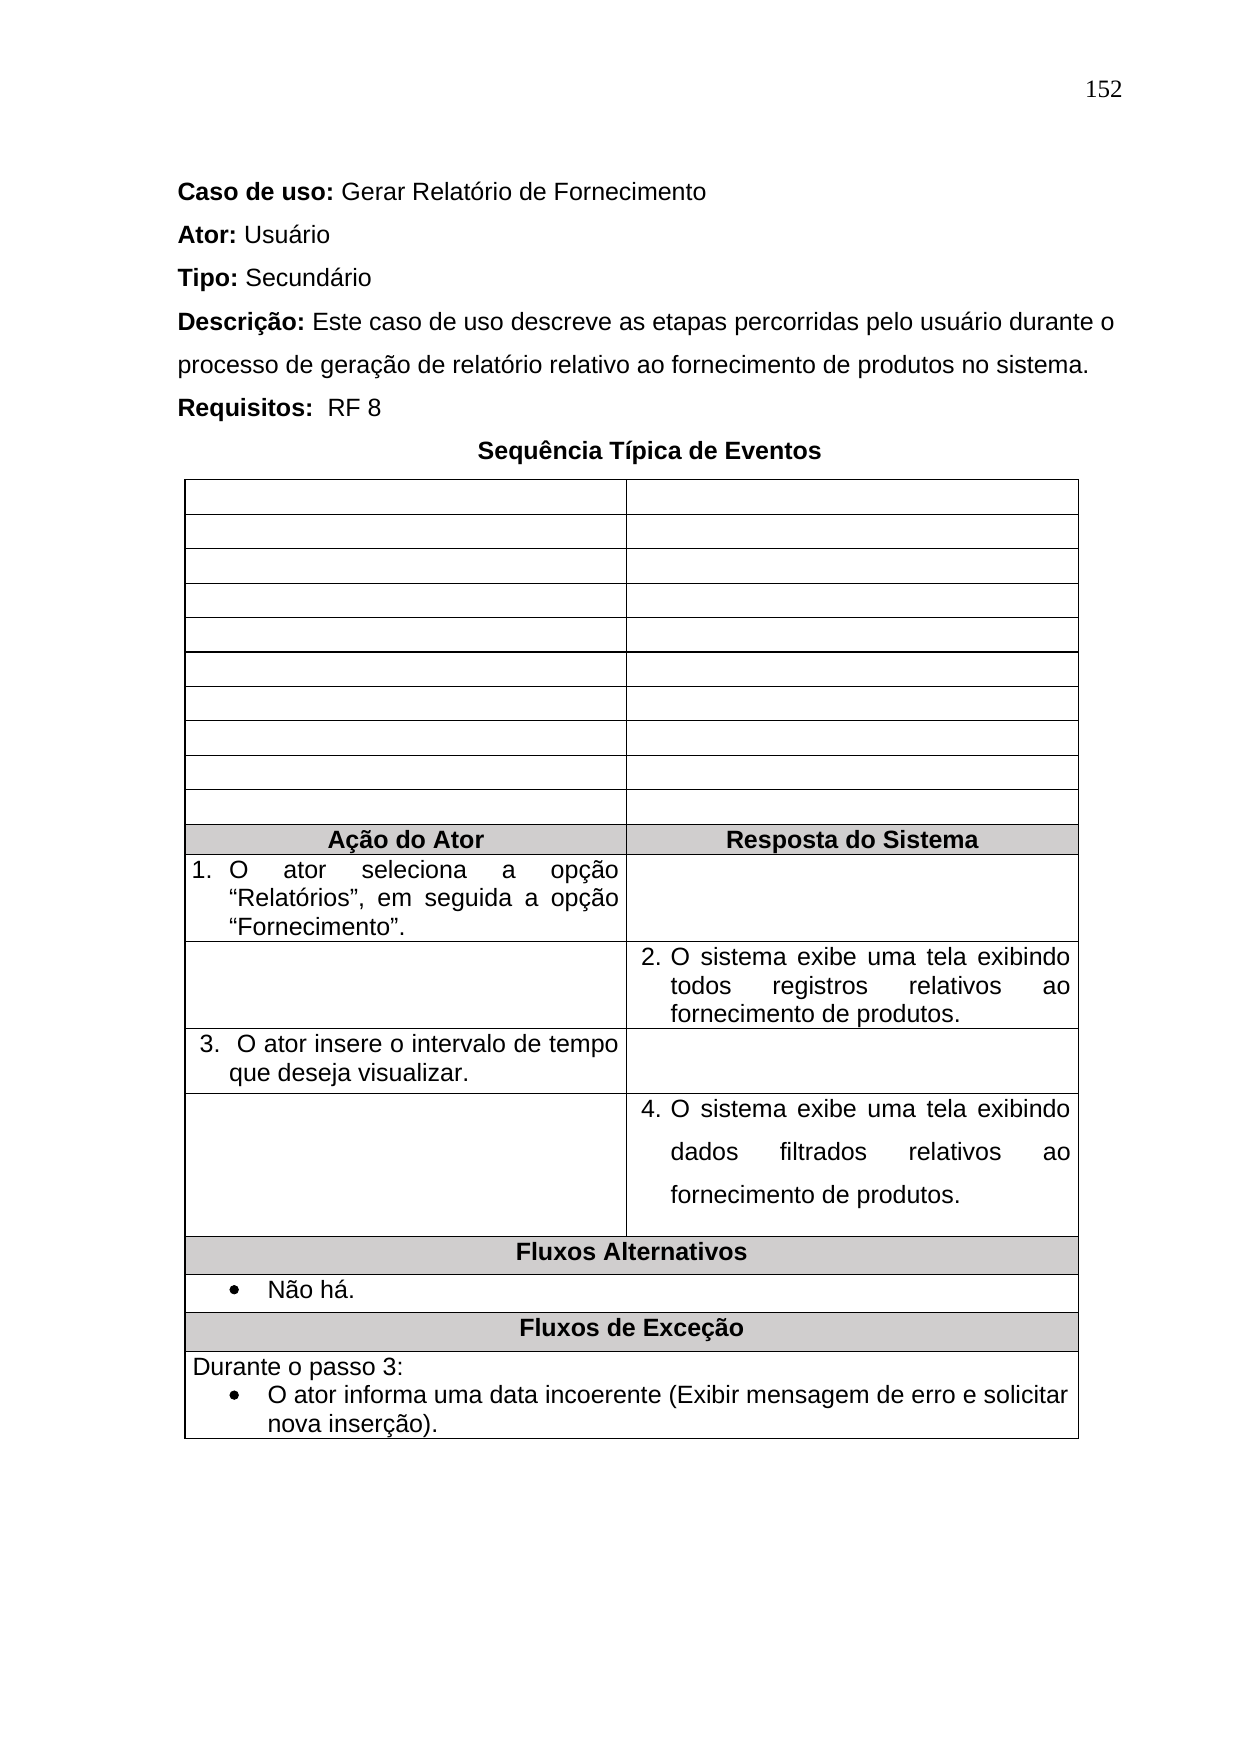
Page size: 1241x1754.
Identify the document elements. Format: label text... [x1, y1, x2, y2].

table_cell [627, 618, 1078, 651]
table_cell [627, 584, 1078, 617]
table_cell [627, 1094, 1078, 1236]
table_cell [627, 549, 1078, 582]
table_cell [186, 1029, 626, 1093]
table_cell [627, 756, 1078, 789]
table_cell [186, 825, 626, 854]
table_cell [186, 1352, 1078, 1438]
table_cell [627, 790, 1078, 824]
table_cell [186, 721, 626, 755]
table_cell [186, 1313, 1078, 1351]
text Requisitos: RF 8 [177, 393, 1122, 422]
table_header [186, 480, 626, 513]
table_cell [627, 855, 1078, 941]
text Tipo: Secundário [177, 263, 1122, 292]
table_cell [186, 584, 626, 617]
text Sequência Típica de Eventos [177, 436, 1122, 465]
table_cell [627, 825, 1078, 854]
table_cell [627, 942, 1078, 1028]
text Ator: Usuário [177, 220, 1122, 249]
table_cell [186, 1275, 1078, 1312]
text Descrição: Este caso de uso descreve as etapas percorridas pelo usuário durante o processo de geração de relatório relativo ao fornecimento de produtos no sistema. [177, 307, 1122, 378]
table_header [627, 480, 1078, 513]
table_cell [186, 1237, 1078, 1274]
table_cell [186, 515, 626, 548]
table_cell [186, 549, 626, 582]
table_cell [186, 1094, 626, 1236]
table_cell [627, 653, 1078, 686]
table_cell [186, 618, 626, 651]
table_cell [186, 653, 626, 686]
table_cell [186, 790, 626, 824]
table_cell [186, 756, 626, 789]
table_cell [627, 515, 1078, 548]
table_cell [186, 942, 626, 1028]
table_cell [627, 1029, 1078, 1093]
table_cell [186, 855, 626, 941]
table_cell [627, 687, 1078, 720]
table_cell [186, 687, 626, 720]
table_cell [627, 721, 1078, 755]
text Caso de uso: Gerar Relatório de Fornecimento [177, 177, 1122, 206]
